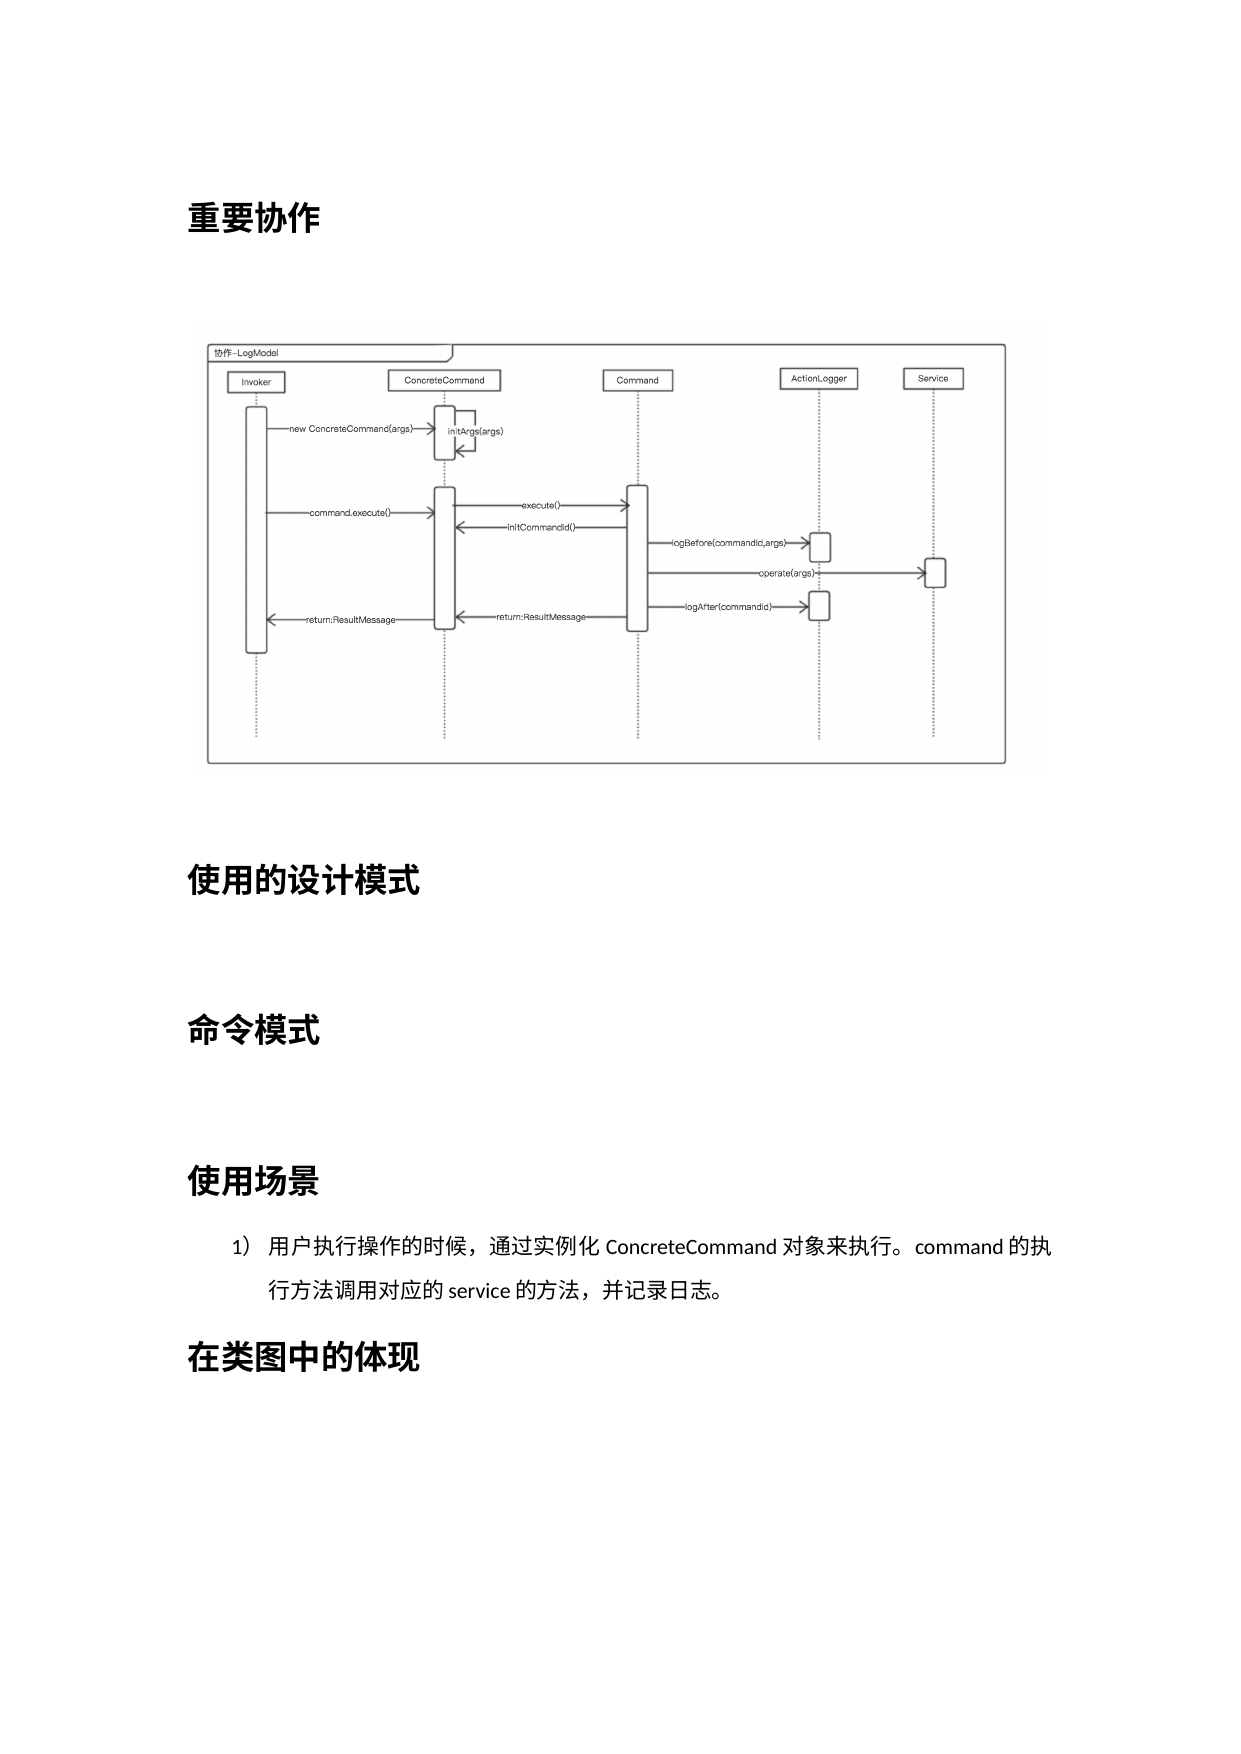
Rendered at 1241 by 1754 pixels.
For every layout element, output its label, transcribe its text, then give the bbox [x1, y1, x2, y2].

subtitle 重要协作 [187, 172, 1053, 260]
list 用户执行操作的时候，通过实例化ConcreteCommand对象来执行。command的执行方法调用对应的service的方法，并记录日志。 [231, 1223, 1053, 1311]
subtitle 命令模式 [187, 984, 1053, 1072]
text 在类图中的体现 [187, 1311, 1053, 1399]
subtitle 使用的设计模式 [187, 834, 1053, 922]
text 使用场景 [187, 1135, 1053, 1223]
picture [187, 322, 1053, 779]
